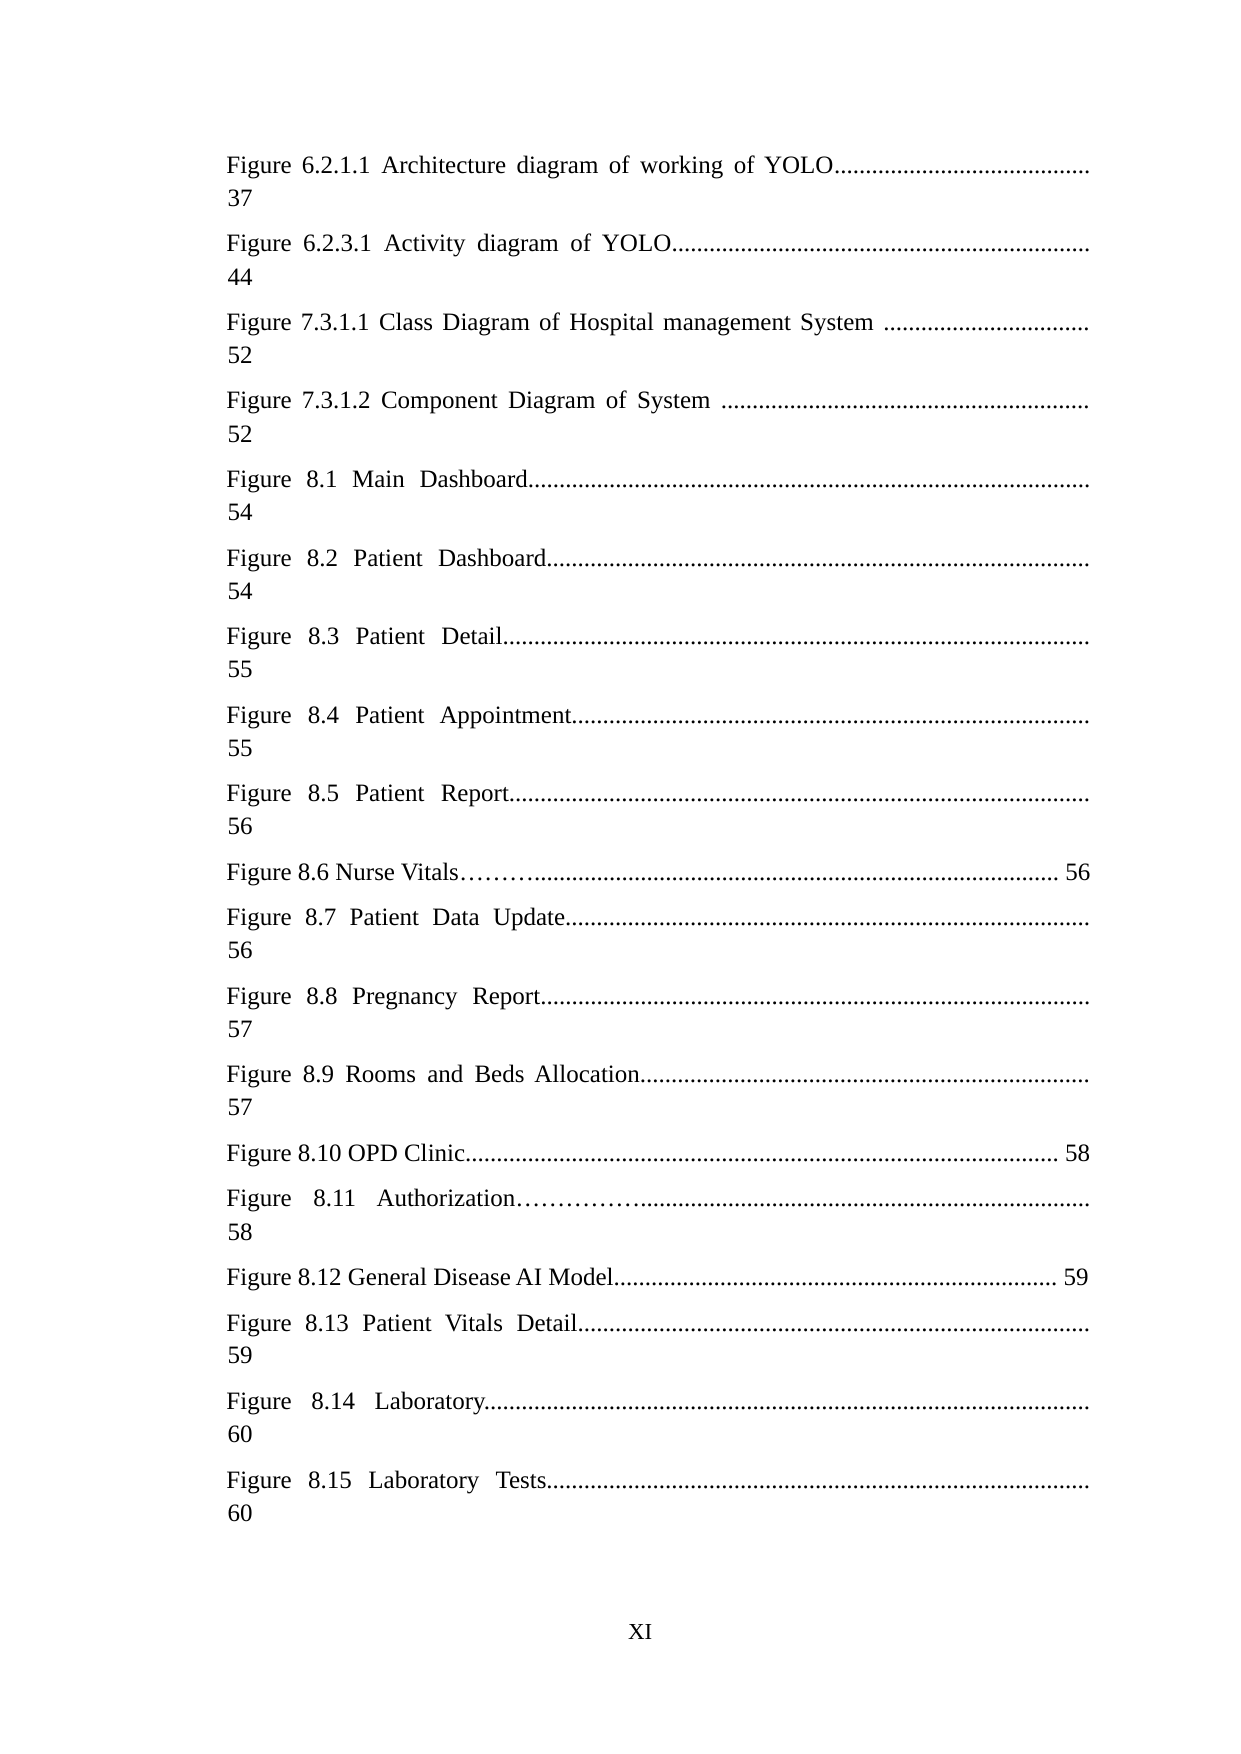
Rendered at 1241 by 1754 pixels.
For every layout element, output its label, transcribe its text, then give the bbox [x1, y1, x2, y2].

text Figure 8.14 Laboratory................................................................................................. 60 [226, 1386, 1090, 1448]
text Figure 6.2.1.1 Architecture diagram of working of YOLO......................................... 37 [226, 150, 1090, 212]
text Figure 8.4 Patient Appointment................................................................................... 55 [226, 700, 1090, 762]
text Figure 8.1 Main Dashboard.......................................................................................... 54 [226, 464, 1090, 526]
text Figure 8.6 Nurse Vitals……….................................................................................... 56 [226, 857, 1090, 886]
text Figure 8.5 Patient Report............................................................................................. 56 [226, 778, 1090, 840]
text Figure 8.11 Authorization……………........................................................................ 58 [226, 1183, 1090, 1245]
text Figure 8.15 Laboratory Tests....................................................................................... 60 [226, 1465, 1090, 1526]
text Figure 8.12 General Disease AI Model....................................................................... 59 [226, 1262, 1090, 1291]
text Figure 8.8 Pregnancy Report........................................................................................ 57 [226, 981, 1090, 1043]
text Figure 8.13 Patient Vitals Detail.................................................................................. 59 [226, 1308, 1090, 1369]
text Figure 7.3.1.2 Component Diagram of System ........................................................... 52 [226, 386, 1090, 447]
text Figure 8.2 Patient Dashboard....................................................................................... 54 [226, 543, 1090, 604]
text Figure 8.9 Rooms and Beds Allocation........................................................................ 57 [226, 1059, 1090, 1121]
text Figure 6.2.3.1 Activity diagram of YOLO................................................................... 44 [226, 228, 1090, 290]
text Figure 7.3.1.1 Class Diagram of Hospital management System ................................. 52 [226, 307, 1090, 369]
text Figure 8.10 OPD Clinic............................................................................................... 58 [226, 1138, 1090, 1167]
text Figure 8.7 Patient Data Update.................................................................................... 56 [226, 902, 1090, 964]
text Figure 8.3 Patient Detail.............................................................................................. 55 [226, 621, 1090, 683]
